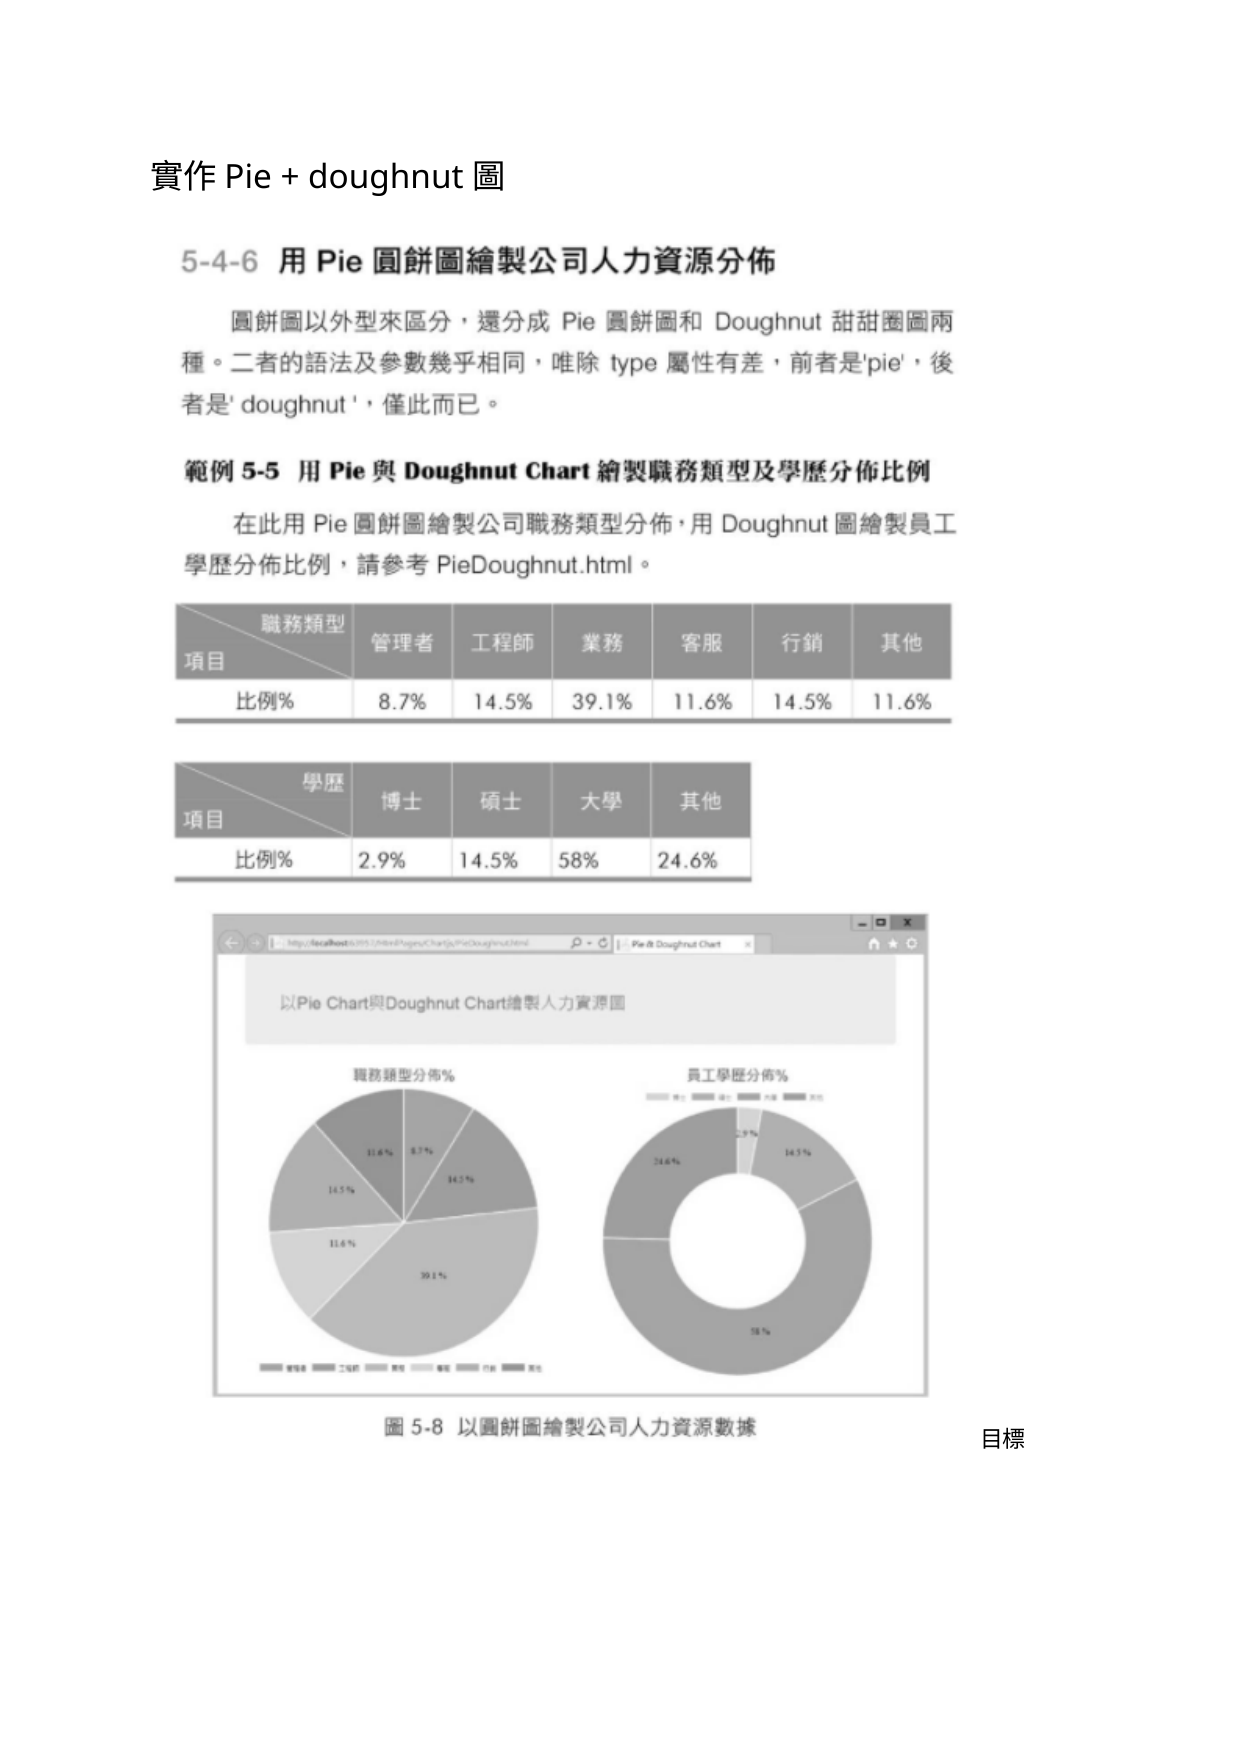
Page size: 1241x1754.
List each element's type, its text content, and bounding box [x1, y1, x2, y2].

picture [150, 211, 997, 439]
picture [150, 442, 980, 1448]
subtitle 實作 Pie + doughnut 圖 [150, 150, 1090, 198]
